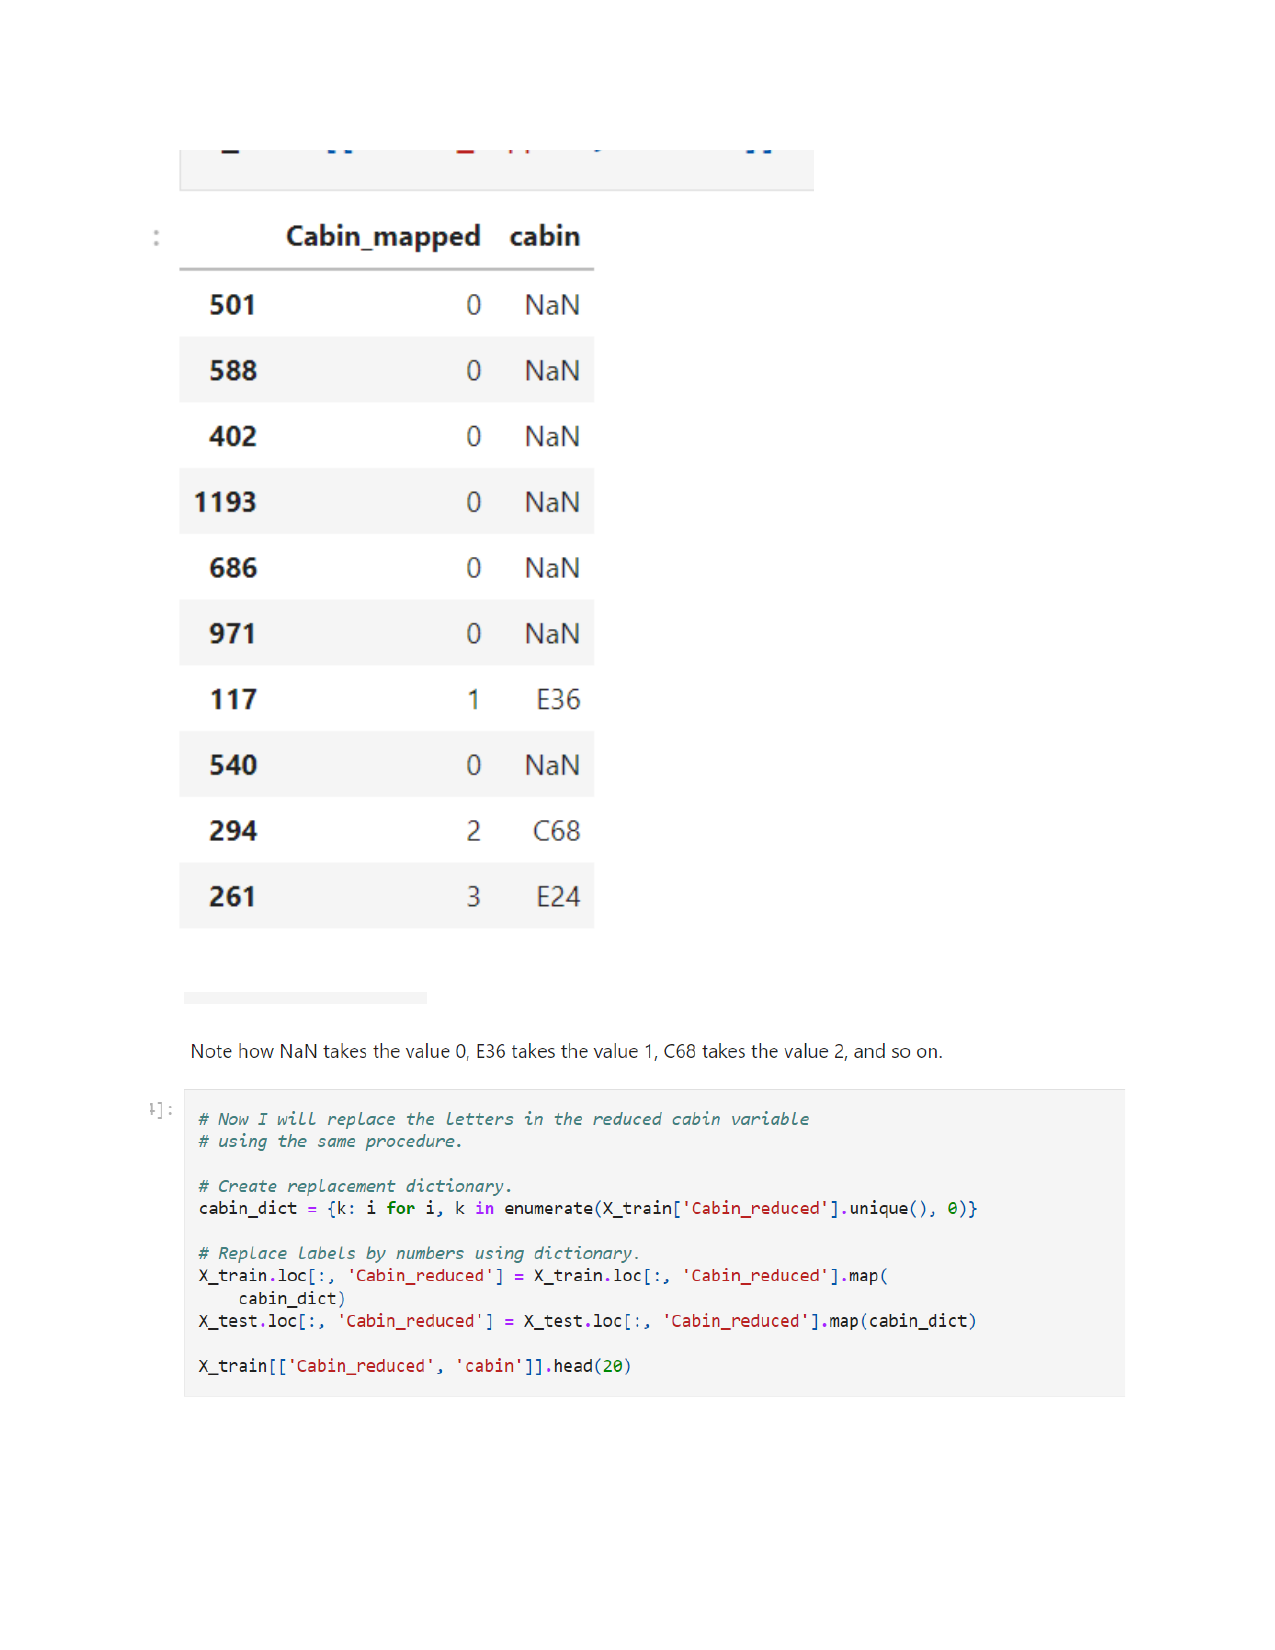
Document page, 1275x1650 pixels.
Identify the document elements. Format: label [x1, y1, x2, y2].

picture [150, 150, 814, 974]
picture [150, 992, 1125, 1408]
